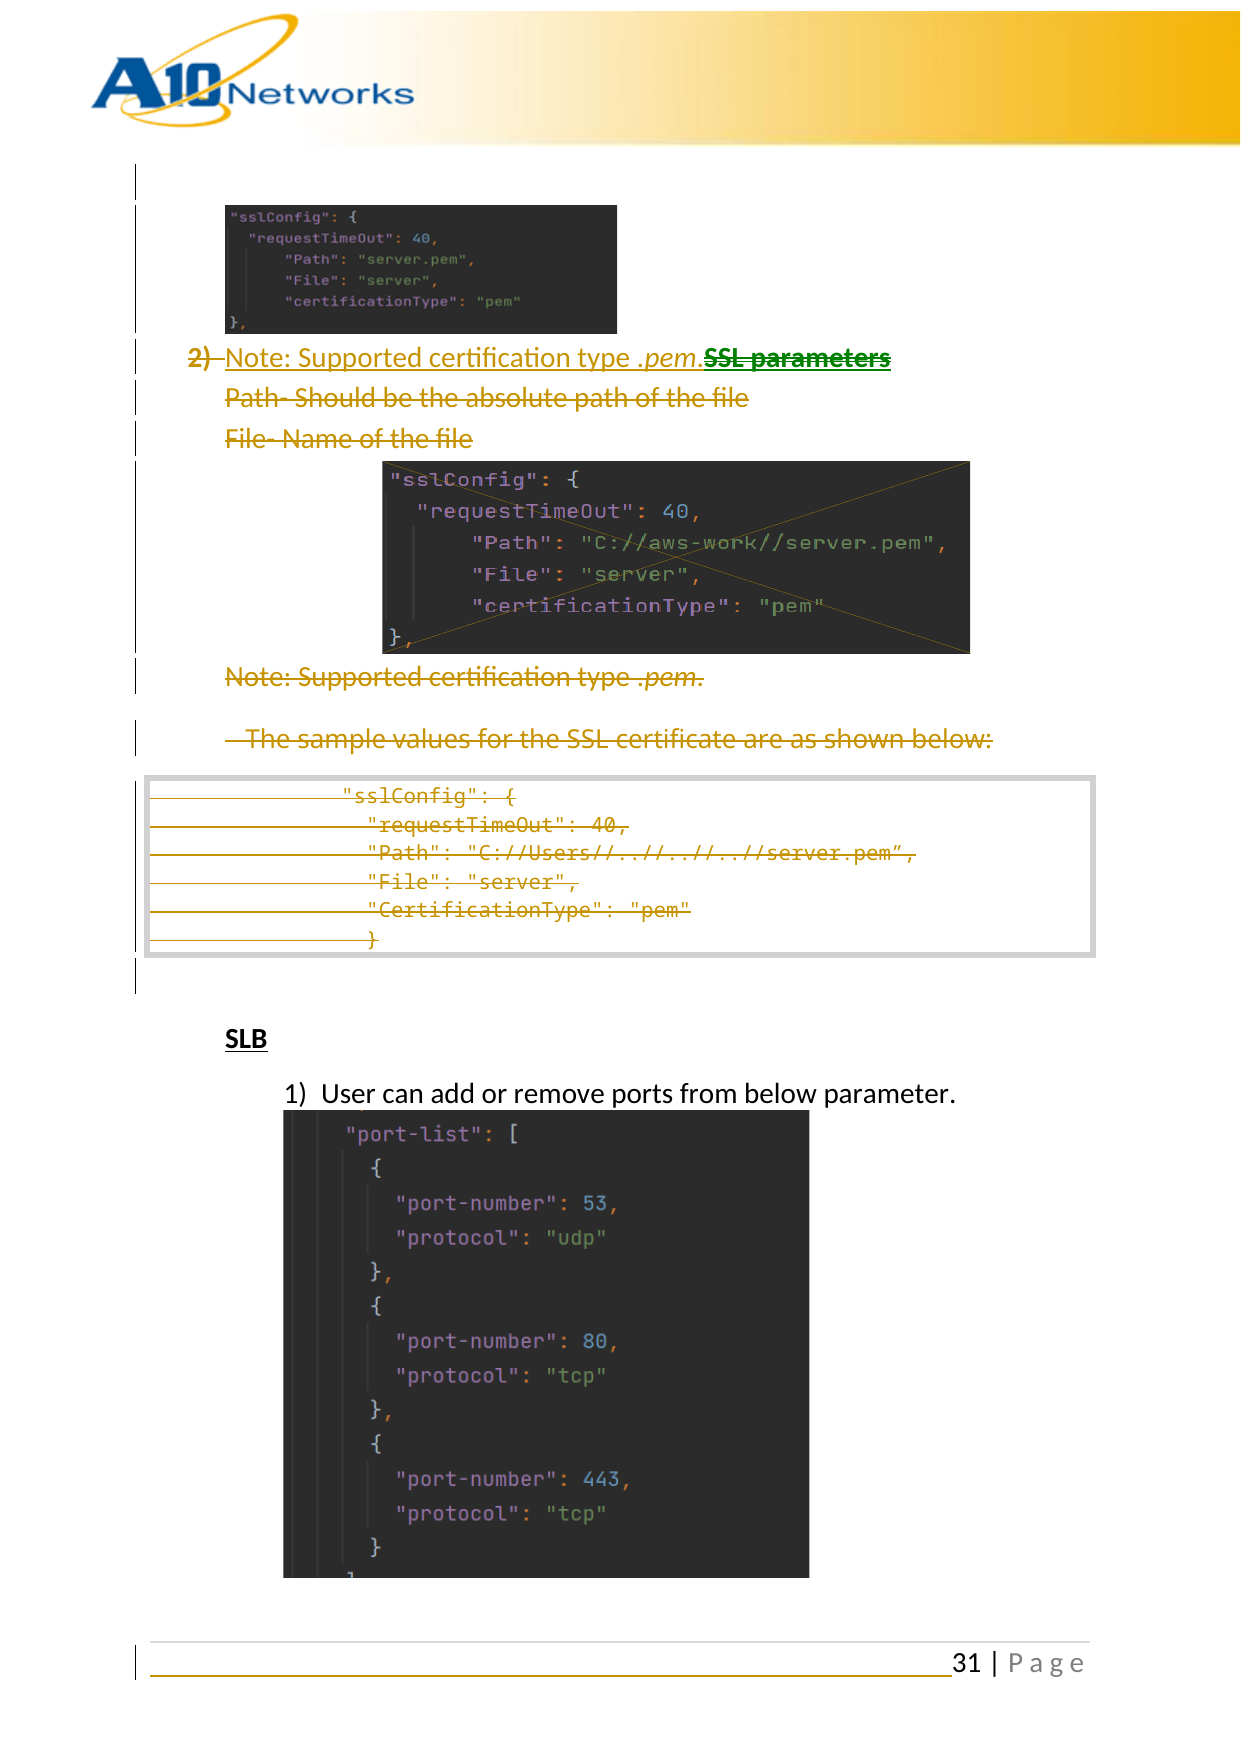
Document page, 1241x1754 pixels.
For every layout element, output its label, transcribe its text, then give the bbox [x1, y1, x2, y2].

picture [382, 462, 673, 652]
picture [383, 558, 969, 654]
list User can add or remove ports from below parameter. [283, 1075, 1090, 1111]
picture [283, 1110, 810, 1578]
text SLB [150, 1020, 1090, 1056]
picture [385, 461, 968, 556]
picture [225, 205, 618, 334]
picture [679, 462, 971, 652]
picture [0, 11, 1241, 147]
